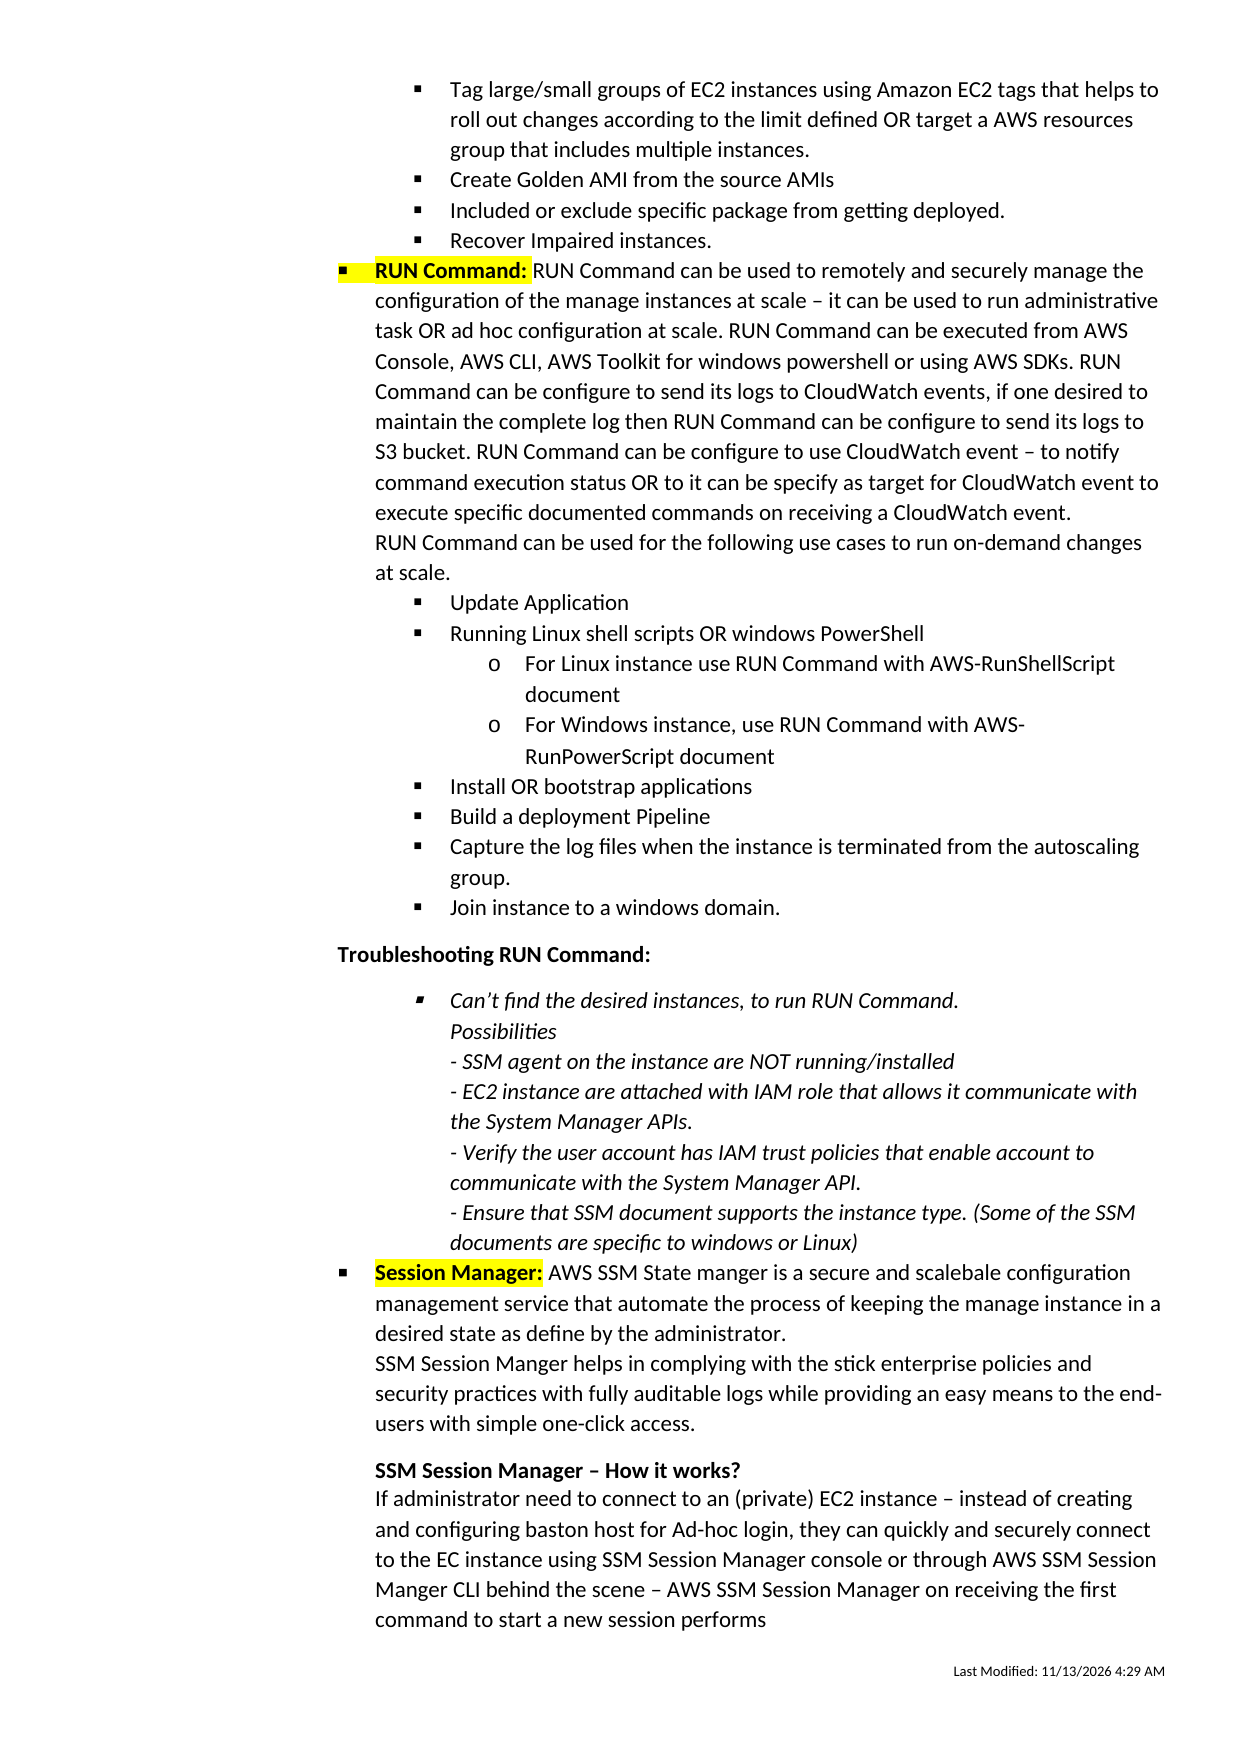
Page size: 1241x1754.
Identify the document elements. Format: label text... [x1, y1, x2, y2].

list RUN Command can be used for the following use cases to run on-demand changes at scale. [375, 528, 1165, 586]
list RUN Command: RUN Command can be used to remotely and securely manage the configuration of the manage instances at scale – it can be used to run administrative task OR ad hoc configuration at scale. RUN Command can be executed from AWS Console, AWS CLI, AWS Toolkit for windows powershell or using AWS SDKs. RUN Command can be configure to send its logs to CloudWatch events, if one desired to maintain the complete log then RUN Command can be configure to send its logs to S3 bucket. RUN Command can be configure to use CloudWatch event – to notify command execution status OR to it can be specify as target for CloudWatch event to execute specific documented commands on receiving a CloudWatch event. [337, 256, 1165, 526]
list Recover Impaired instances. [412, 226, 1165, 254]
list - SSM agent on the instance are NOT running/installed [450, 1047, 1165, 1075]
list Can’t find the desired instances, to run RUN Command. [412, 987, 1165, 1015]
list Join instance to a windows domain. [412, 893, 1165, 921]
list Session Manager: AWS SSM State manger is a secure and scalebale configuration management service that automate the process of keeping the manage instance in a desired state as define by the administrator. [337, 1258, 1165, 1347]
list SSM Session Manger helps in complying with the stick enterprise policies and security practices with fully auditable logs while providing an easy means to the end-users with simple one-click access. [375, 1349, 1165, 1438]
list Running Linux shell scripts OR windows PowerShell [412, 619, 1165, 647]
list Possibilities [450, 1017, 1165, 1045]
text Troubleshooting RUN Command: [337, 940, 1165, 968]
list Create Golden AMI from the source AMIs [412, 166, 1165, 194]
list For Windows instance, use RUN Command with AWS-RunPowerScript document [487, 711, 1165, 770]
list - Ensure that SSM document supports the instance type. (Some of the SSM documents are specific to windows or Linux) [450, 1198, 1165, 1256]
list For Linux instance use RUN Command with AWS-RunShellScript document [487, 649, 1165, 708]
list Install OR bootstrap applications [412, 772, 1165, 800]
text SSM Session Manager – How it works? [337, 1456, 1165, 1484]
list Update Application [412, 588, 1165, 617]
list Capture the log files when the instance is terminated from the autoscaling group. [412, 832, 1165, 891]
list - EC2 instance are attached with IAM role that allows it communicate with the System Manager APIs. [450, 1077, 1165, 1136]
list If administrator need to connect to an (private) EC2 instance – instead of creating and configuring baston host for Ad-hoc login, they can quickly and securely connect to the EC instance using SSM Session Manager console or through AWS SSM Session Manger CLI behind the scene – AWS SSM Session Manager on receiving the first command to start a new session performs [375, 1484, 1165, 1633]
list Tag large/small groups of EC2 instances using Amazon EC2 tags that helps to roll out changes according to the limit defined OR target a AWS resources group that includes multiple instances. [412, 75, 1165, 163]
list - Verify the user account has IAM trust policies that enable account to communicate with the System Manager API. [450, 1138, 1165, 1196]
list Included or exclude specific package from getting deployed. [412, 196, 1165, 224]
list Build a deployment Pipeline [412, 802, 1165, 830]
